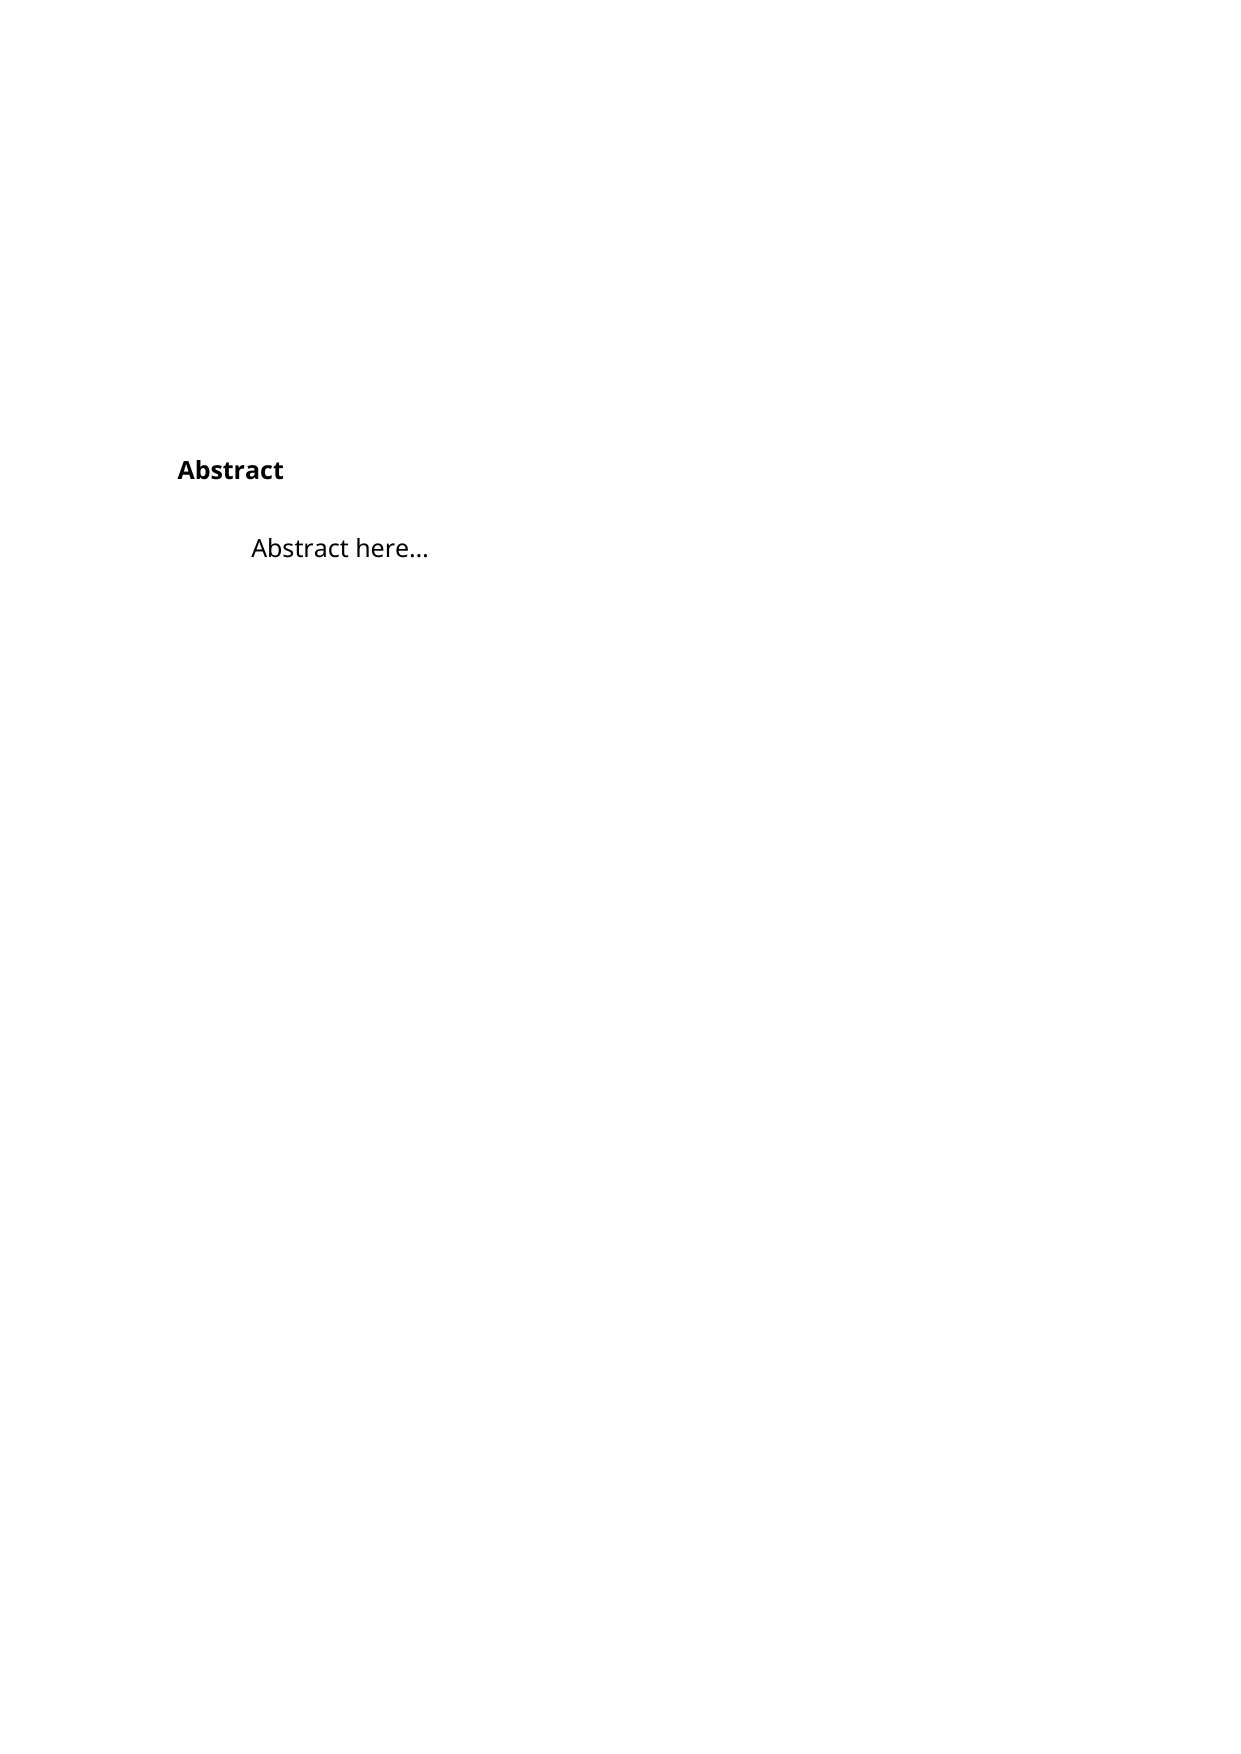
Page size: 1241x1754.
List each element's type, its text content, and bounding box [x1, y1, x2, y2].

text Abstract here… [177, 531, 1063, 565]
text Abstract [177, 452, 1063, 486]
